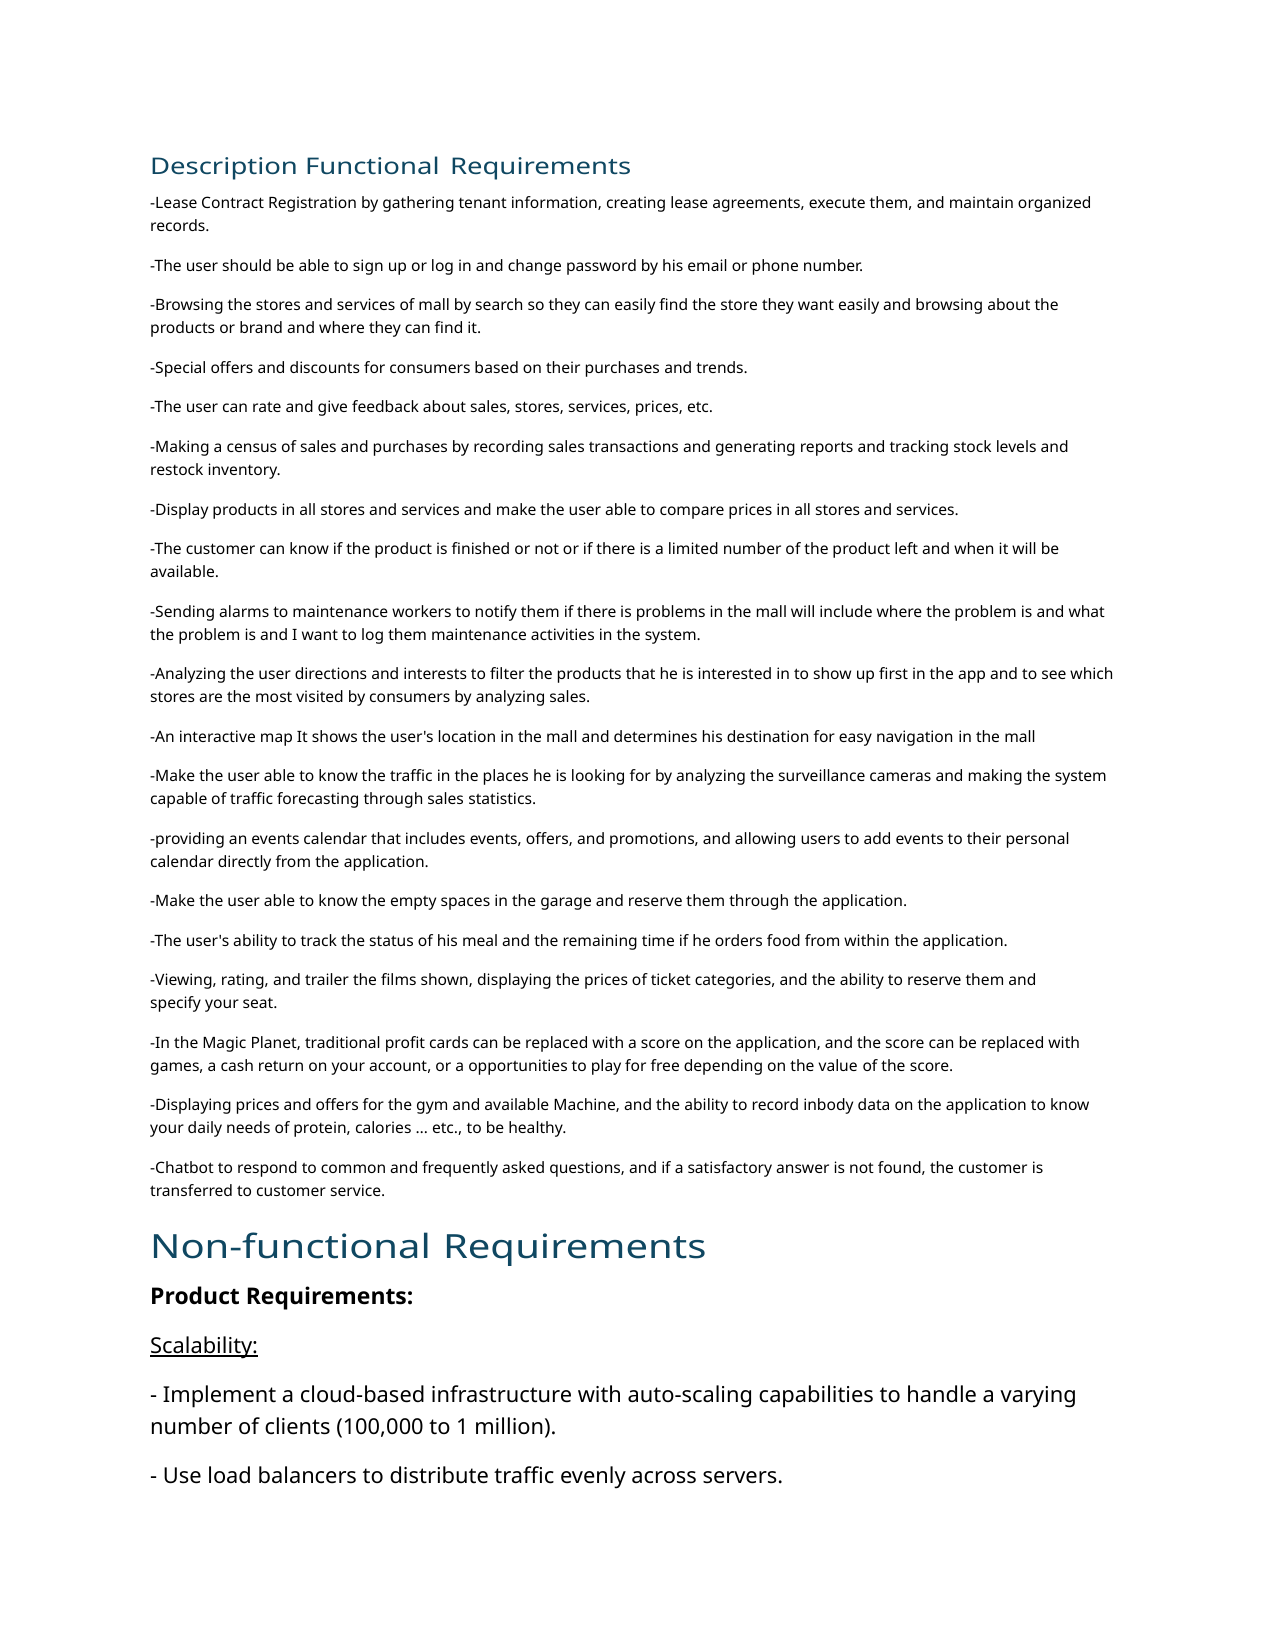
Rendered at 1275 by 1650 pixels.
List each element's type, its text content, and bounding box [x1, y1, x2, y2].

text Product Requirements: [150, 1280, 1125, 1311]
text -Displaying prices and offers for the gym and available Machine, and the ability to record inbody data on the application to know your daily needs of protein, calories … etc., to be healthy. [150, 1094, 1125, 1138]
subtitle Description Functional Requirements [150, 150, 1125, 181]
text Scalability: [150, 1330, 1125, 1360]
text -Analyzing the user directions and interests to filter the products that he is interested in to show up first in the app and to see which stores are the most visited by consumers by analyzing sales. [150, 663, 1125, 707]
text -Chatbot to respond to common and frequently asked questions, and if a satisfactory answer is not found, the customer is transferred to customer service. [150, 1157, 1125, 1201]
text -The user can rate and give feedback about sales, stores, services, prices, etc. [150, 396, 1125, 417]
text -providing an events calendar that includes events, offers, and promotions, and allowing users to add events to their personal calendar directly from the application. [150, 827, 1125, 872]
text -Making a census of sales and purchases by recording sales transactions and generating reports and tracking stock levels and restock inventory. [150, 436, 1125, 480]
text -The user should be able to sign up or log in and change password by his email or phone number. [150, 254, 1125, 276]
text -Make the user able to know the empty spaces in the garage and reserve them through the application. [150, 890, 1125, 911]
text - Use load balancers to distribute traffic evenly across servers. [150, 1460, 1125, 1489]
text -Special offers and discounts for consumers based on their purchases and trends. [150, 357, 1125, 378]
text -Display products in all stores and services and make the user able to compare prices in all stores and services. [150, 498, 1125, 519]
text -Browsing the stores and services of mall by search so they can easily find the store they want easily and browsing about the products or brand and where they can find it. [150, 294, 1125, 338]
text -Make the user able to know the traffic in the places he is looking for by analyzing the surveillance cameras and making the system capable of traffic forecasting through sales statistics. [150, 765, 1125, 809]
text - Implement a cloud-based infrastructure with auto-scaling capabilities to handle a varying number of clients (100,000 to 1 million). [150, 1379, 1125, 1441]
text -Sending alarms to maintenance workers to notify them if there is problems in the mall will include where the problem is and what the problem is and I want to log them maintenance activities in the system. [150, 600, 1125, 644]
text -Lease Contract Registration by gathering tenant information, creating lease agreements, execute them, and maintain organized records. [150, 192, 1125, 236]
text -In the Magic Planet, traditional profit cards can be replaced with a score on the application, and the score can be replaced with games, a cash return on your account, or a opportunities to play for free depending on the value of the score. [150, 1032, 1125, 1076]
subtitle Non-functional Requirements [150, 1222, 1125, 1268]
text -The user's ability to track the status of his meal and the remaining time if he orders food from within the application. [150, 929, 1125, 951]
text -Viewing, rating, and trailer the films shown, displaying the prices of ticket categories, and the ability to reserve them and specify your seat. [150, 969, 1125, 1013]
text -The customer can know if the product is finished or not or if there is a limited number of the product left and when it will be available. [150, 538, 1125, 582]
text -An interactive map It shows the user's location in the mall and determines his destination for easy navigation in the mall [150, 725, 1125, 747]
